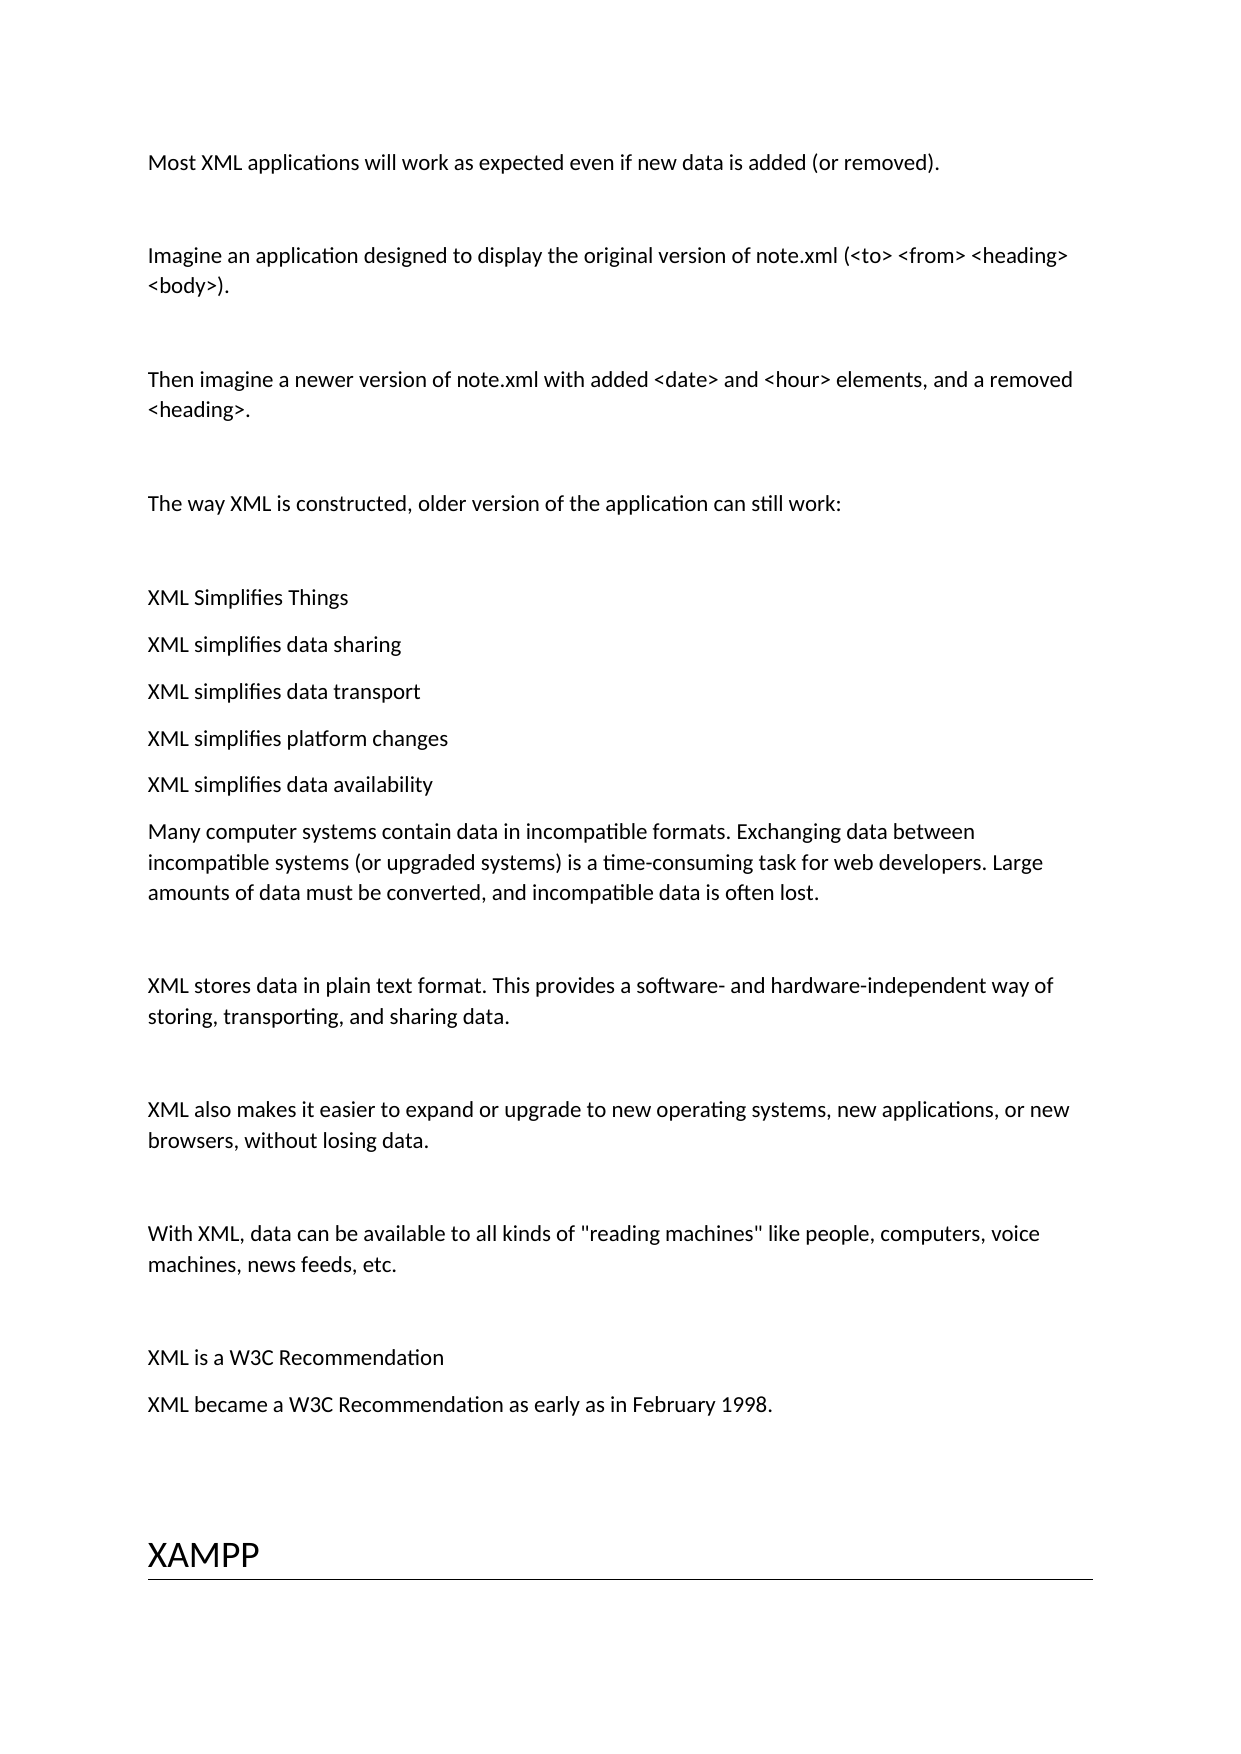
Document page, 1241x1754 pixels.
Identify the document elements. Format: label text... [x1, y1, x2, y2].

text The way XML is constructed, older version of the application can still work: [148, 489, 1093, 517]
text XML simplifies platform changes [148, 724, 1093, 752]
text XML simplifies data sharing [148, 630, 1093, 658]
text Many computer systems contain data in incompatible formats. Exchanging data between incompatible systems (or upgraded systems) is a time-consuming task for web developers. Large amounts of data must be converted, and incompatible data is often lost. [148, 817, 1093, 906]
text XML simplifies data transport [148, 677, 1093, 705]
text Imagine an application designed to display the original version of note.xml (<to> <from> <heading> <body>). [148, 241, 1093, 299]
text XML Simplifies Things [148, 583, 1093, 611]
text XAMPP [148, 1531, 1093, 1579]
text Most XML applications will work as expected even if new data is added (or removed). [148, 148, 1093, 176]
text Then imagine a newer version of note.xml with added <date> and <hour> elements, and a removed <heading>. [148, 365, 1093, 423]
text With XML, data can be available to all kinds of "reading machines" like people, computers, voice machines, news feeds, etc. [148, 1219, 1093, 1278]
text XML also makes it easier to expand or upgrade to new operating systems, new applications, or new browsers, without losing data. [148, 1096, 1093, 1154]
text XML became a W3C Recommendation as early as in February 1998. [148, 1390, 1093, 1418]
text XML stores data in plain text format. This provides a software- and hardware-independent way of storing, transporting, and sharing data. [148, 972, 1093, 1030]
text XML simplifies data availability [148, 771, 1093, 798]
text XML is a W3C Recommendation [148, 1343, 1093, 1371]
